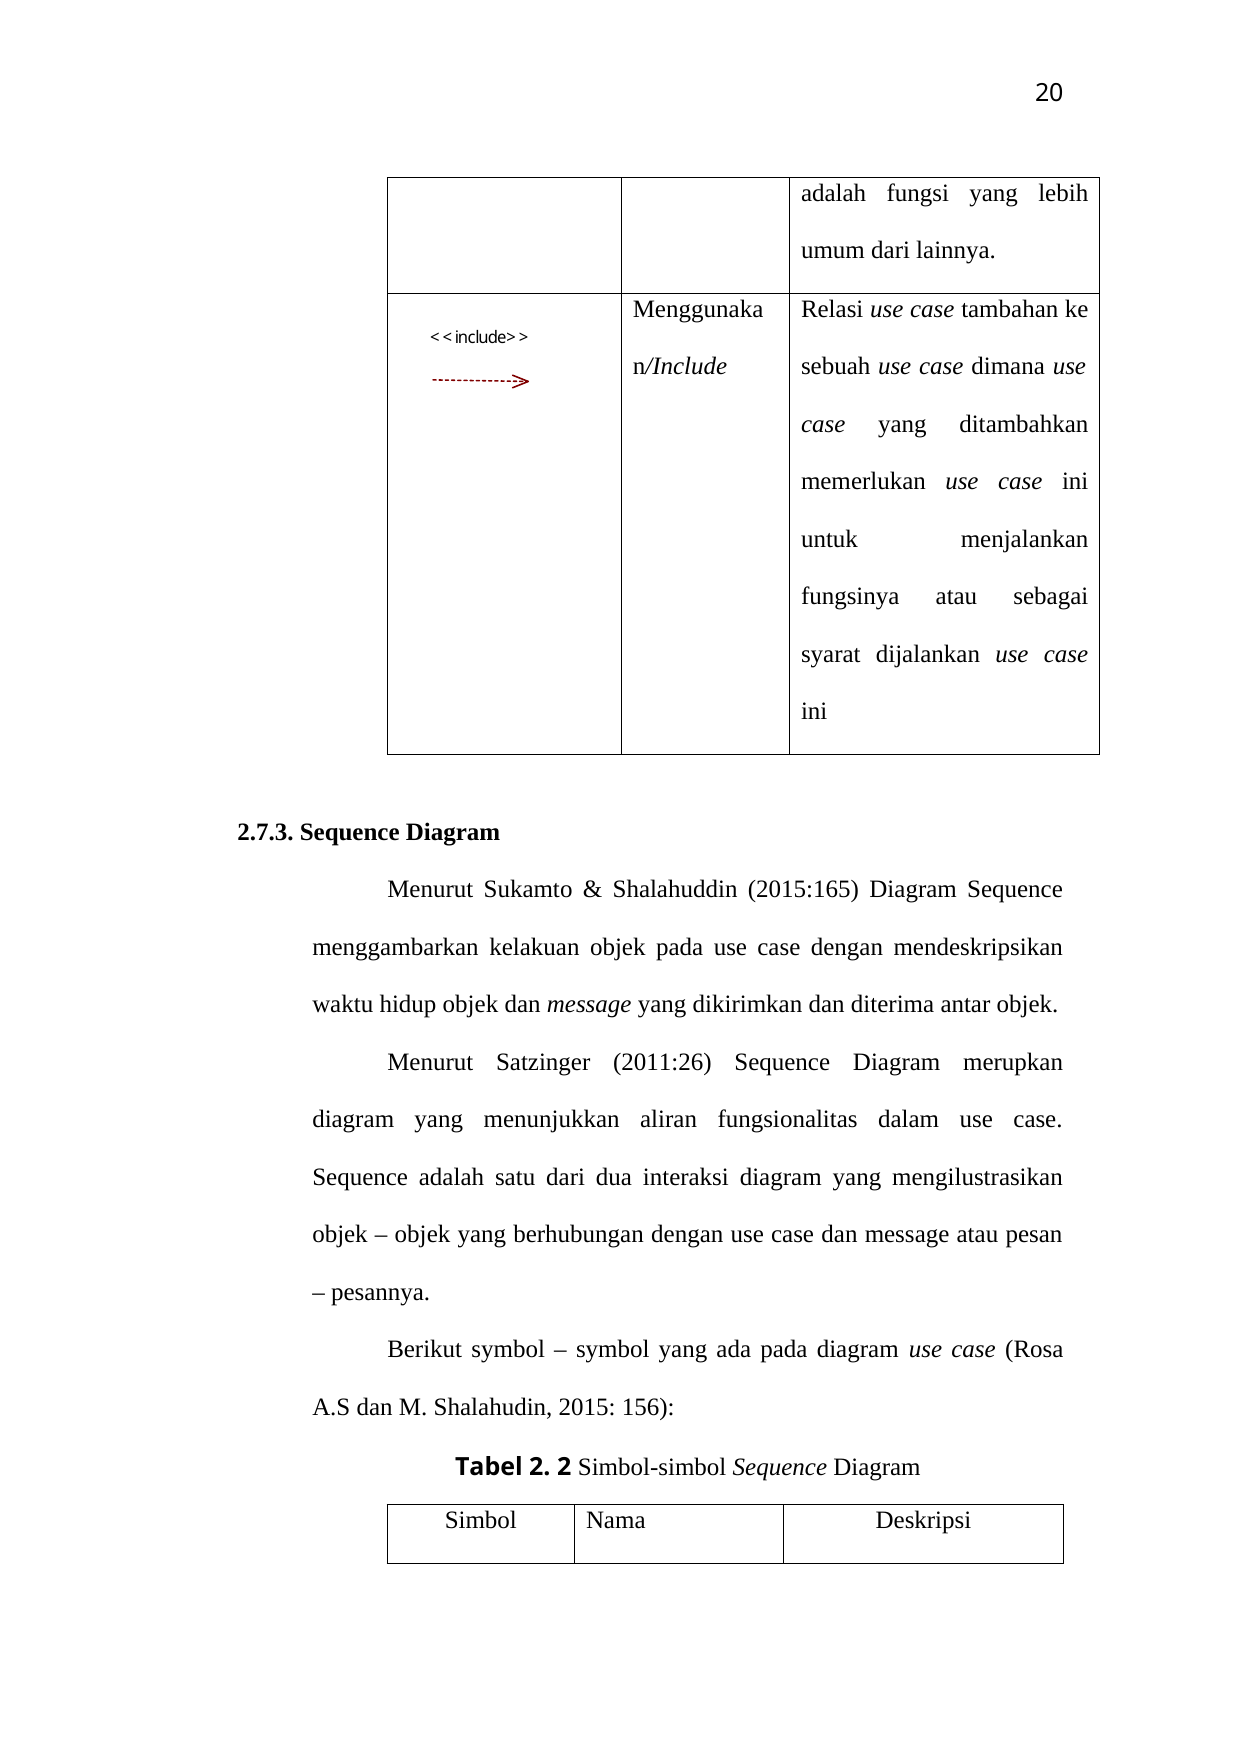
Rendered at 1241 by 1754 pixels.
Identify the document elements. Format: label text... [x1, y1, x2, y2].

table_cell Menggunakan/Include [622, 294, 789, 754]
table_cell [388, 178, 621, 293]
table_header Nama [575, 1505, 783, 1562]
text Tabel 2. 2 Simbol-simbol Sequence Diagram [237, 1449, 1063, 1483]
table_header Simbol [388, 1505, 574, 1562]
table_cell Relasi use case tambahan ke sebuah use case dimana use case yang ditambahkan memerlukan use case ini untuk menjalankan fungsinya atau sebagai syarat dijalankan use case ini [790, 294, 1099, 754]
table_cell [622, 178, 789, 293]
text Berikut symbol – symbol yang ada pada diagram use case (Rosa A.S dan M. Shalahudin, 2015: 156): [312, 1334, 1063, 1420]
text Menurut Satzinger (2011:26) Sequence Diagram merupkan diagram yang menunjukkan aliran fungsionalitas dalam use case. Sequence adalah satu dari dua interaksi diagram yang mengilustrasikan objek – objek yang berhubungan dengan use case dan message atau pesan – pesannya. [312, 1047, 1063, 1305]
table_header Deskripsi [784, 1505, 1063, 1562]
table_cell [388, 294, 621, 754]
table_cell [790, 178, 1099, 293]
text Menurut Sukamto & Shalahuddin (2015:165) Diagram Sequence menggambarkan kelakuan objek pada use case dengan mendeskripsikan waktu hidup objek dan message yang dikirimkan dan diterima antar objek. [312, 874, 1063, 1018]
subtitle 2.7.3. Sequence Diagram [237, 817, 1063, 845]
